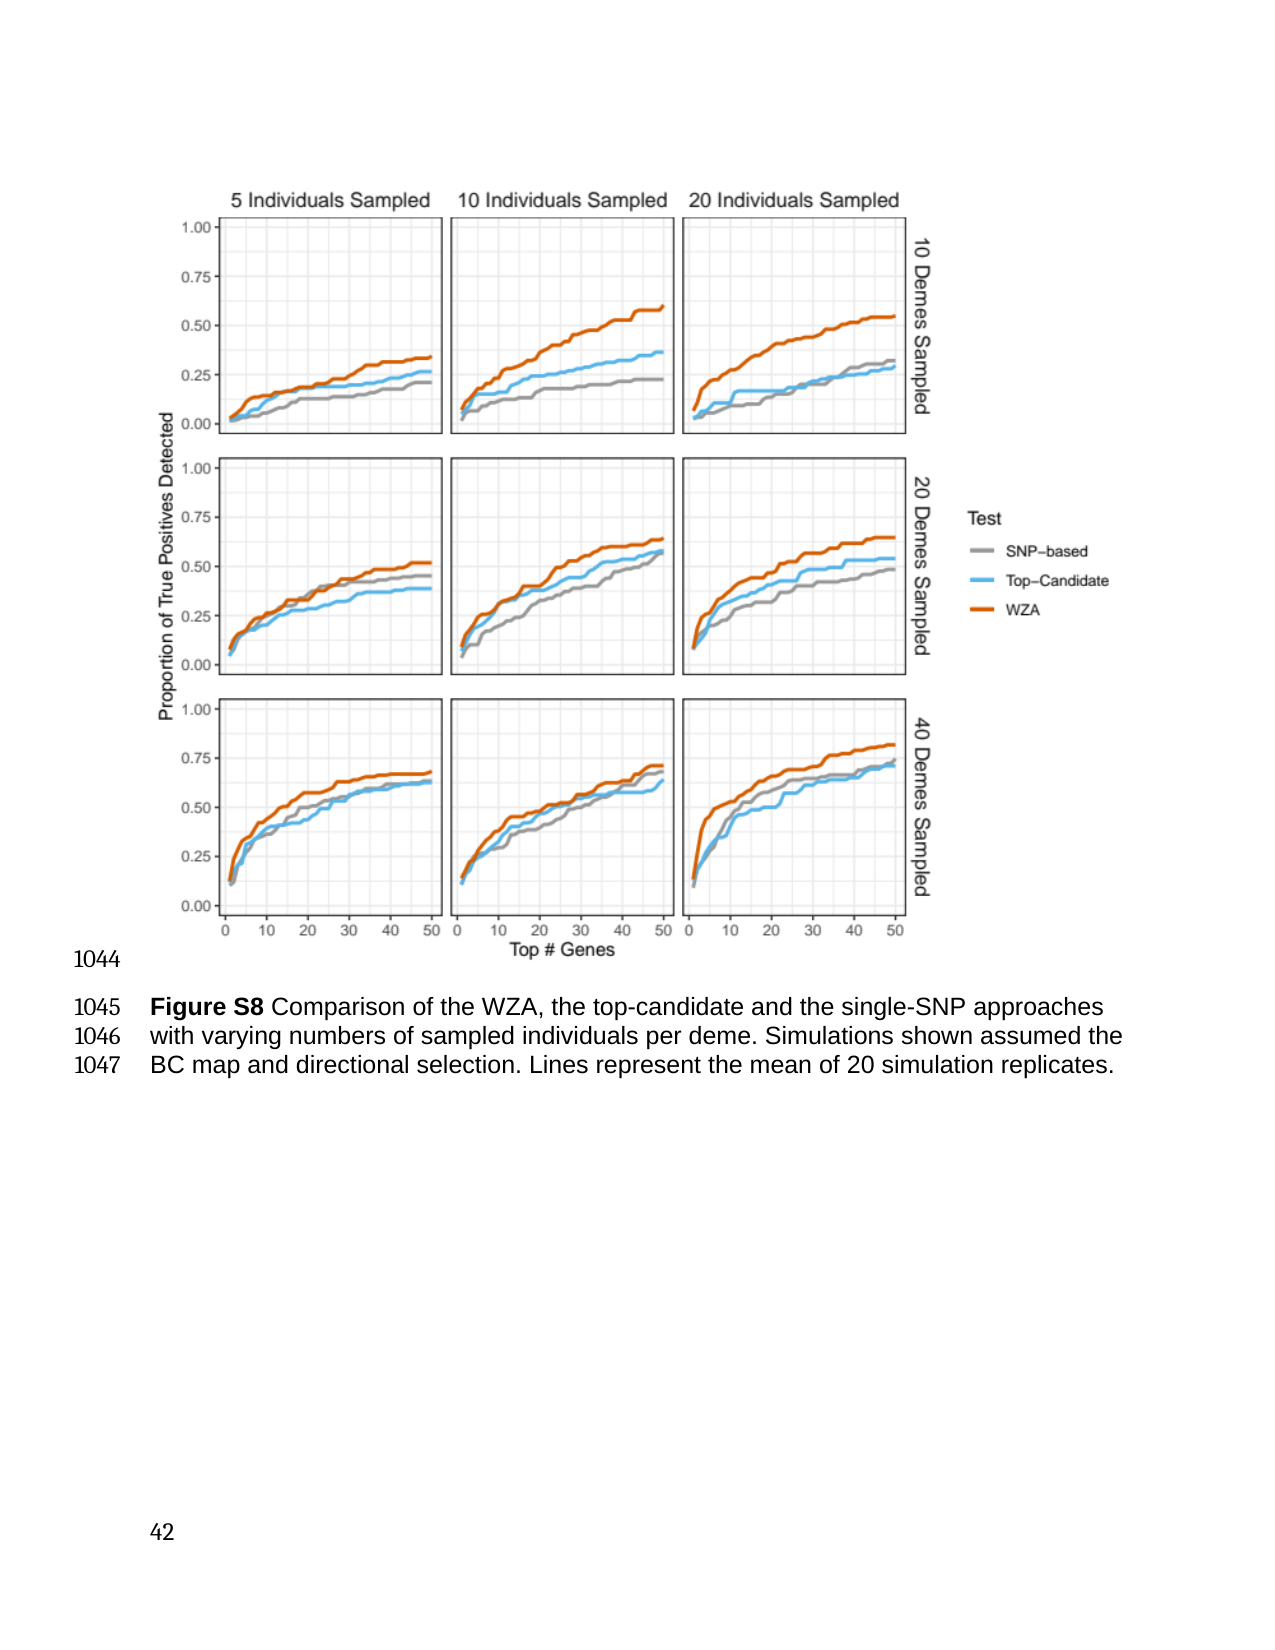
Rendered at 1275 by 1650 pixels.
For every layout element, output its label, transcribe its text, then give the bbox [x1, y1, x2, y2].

text Figure S8 Comparison of the WZA, the top-candidate and the single-SNP approaches with varying numbers of sampled individuals per deme. Simulations shown assumed the BC map and directional selection. Lines represent the mean of 20 simulation replicates. [150, 992, 1125, 1078]
